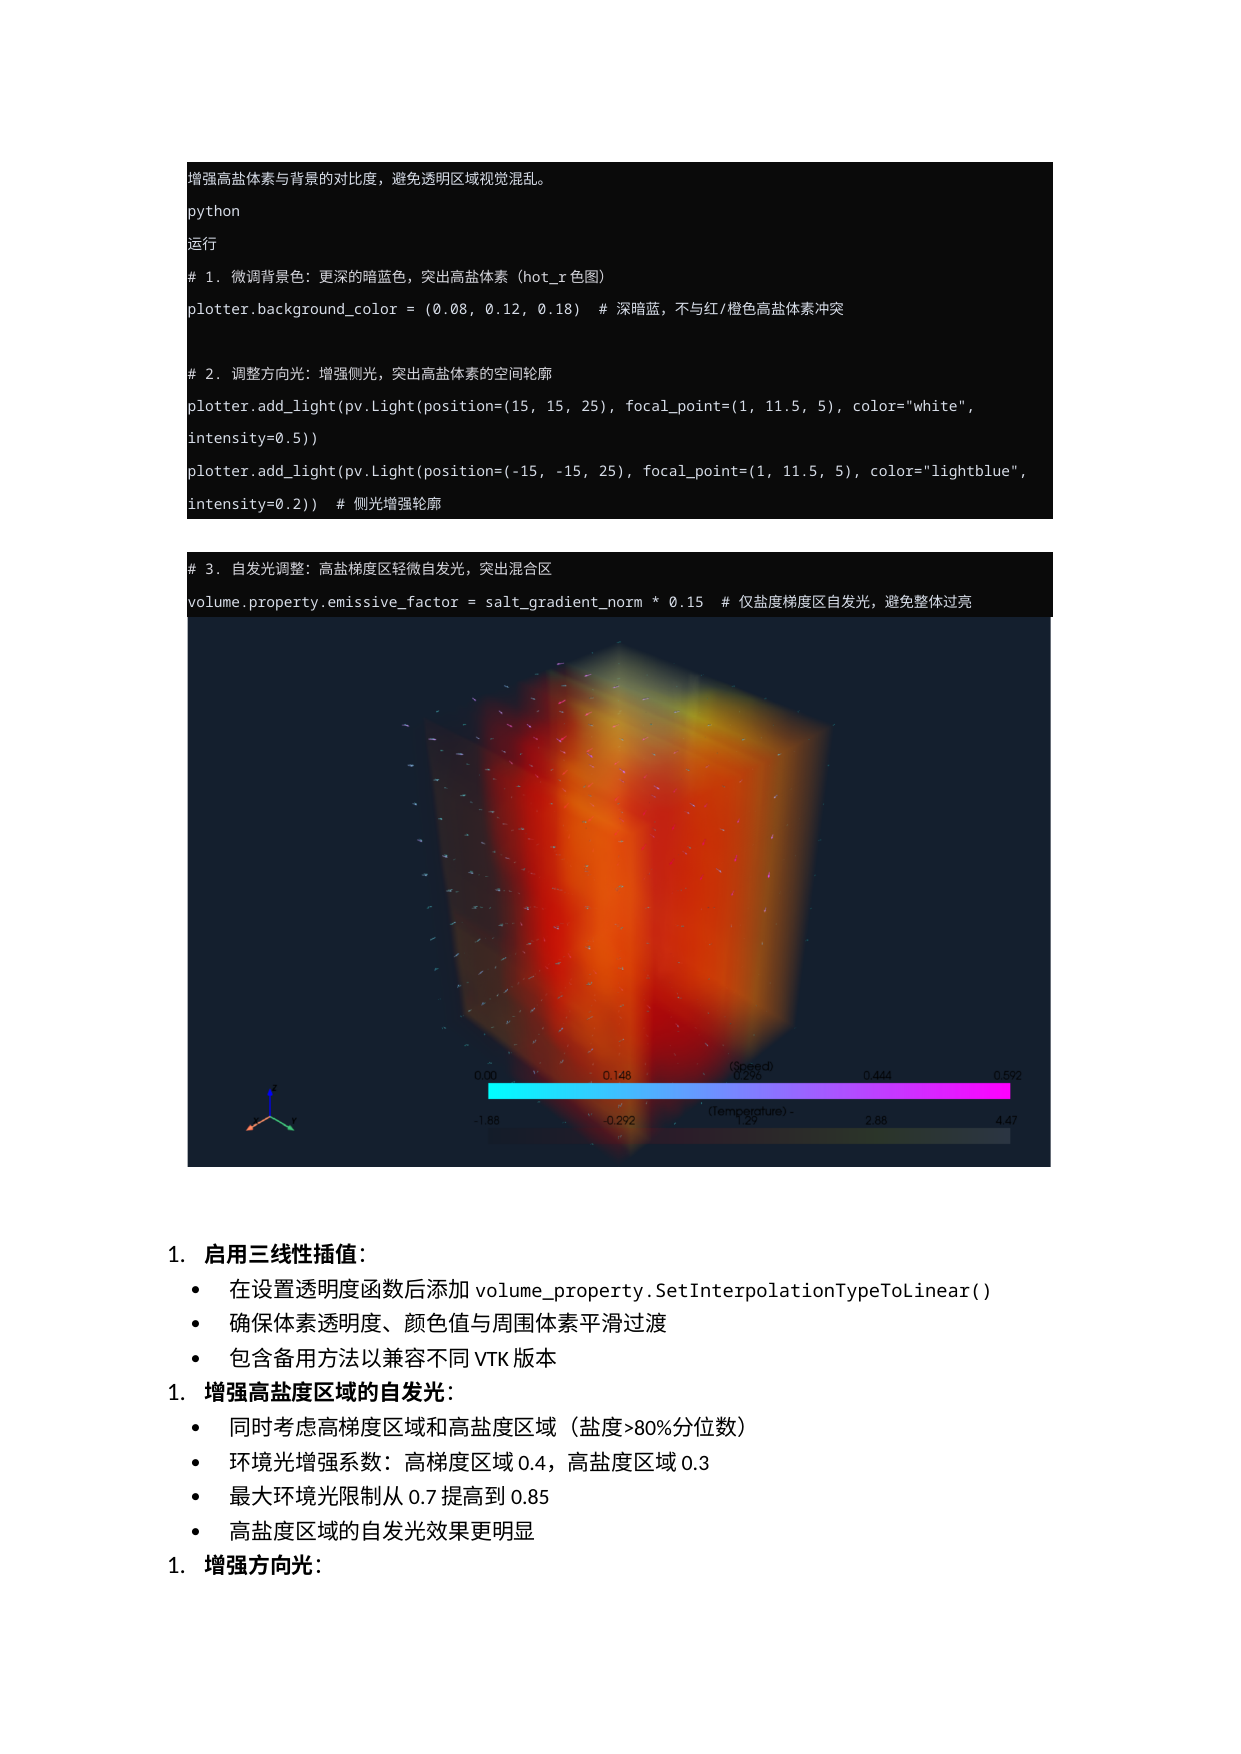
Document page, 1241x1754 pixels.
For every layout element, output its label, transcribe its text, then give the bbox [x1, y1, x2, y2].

list 同时考虑高梯度区域和高盐度区域（盐度>80%分位数） [192, 1409, 1053, 1442]
text volume.property.emissive_factor = salt_gradient_norm * 0.15 # 仅盐度梯度区自发光，避免整体过亮 [187, 584, 1053, 617]
text 增强高盐体素与背景的对比度，避免透明区域视觉混乱。 [187, 162, 1053, 194]
text # 3. 自发光调整：高盐梯度区轻微自发光，突出混合区 [187, 552, 1053, 584]
list 确保体素透明度、颜色值与周围体素平滑过渡 [192, 1306, 1053, 1338]
text python [187, 194, 1053, 227]
list 最大环境光限制从0.7提高到0.85 [192, 1479, 1053, 1511]
list 环境光增强系数：高梯度区域0.4，高盐度区域0.3 [192, 1444, 1053, 1477]
text plotter.add_light(pv.Light(position=(15, 15, 25), focal_point=(1, 11.5, 5), color="white", intensity=0.5)) [187, 389, 1053, 454]
text # 2. 调整方向光：增强侧光，突出高盐体素的空间轮廓 [187, 357, 1053, 389]
text plotter.background_color = (0.08, 0.12, 0.18) # 深暗蓝，不与红/橙色高盐体素冲突 [187, 292, 1053, 324]
text # 1. 微调背景色：更深的暗蓝色，突出高盐体素（hot_r色图） [187, 259, 1053, 292]
list 包含备用方法以兼容不同VTK版本 [192, 1340, 1053, 1373]
list 启用三线性插值： [167, 1237, 1053, 1269]
picture [187, 617, 1051, 1167]
text plotter.add_light(pv.Light(position=(-15, -15, 25), focal_point=(1, 11.5, 5), color="lightblue", intensity=0.2)) # 侧光增强轮廓 [187, 454, 1053, 519]
text 运行 [187, 227, 1053, 259]
list 在设置透明度函数后添加 volume_property.SetInterpolationTypeToLinear() [192, 1271, 1053, 1304]
list 增强高盐度区域的自发光： [167, 1375, 1053, 1407]
list 高盐度区域的自发光效果更明显 [192, 1513, 1053, 1546]
list 增强方向光： [167, 1548, 1053, 1580]
